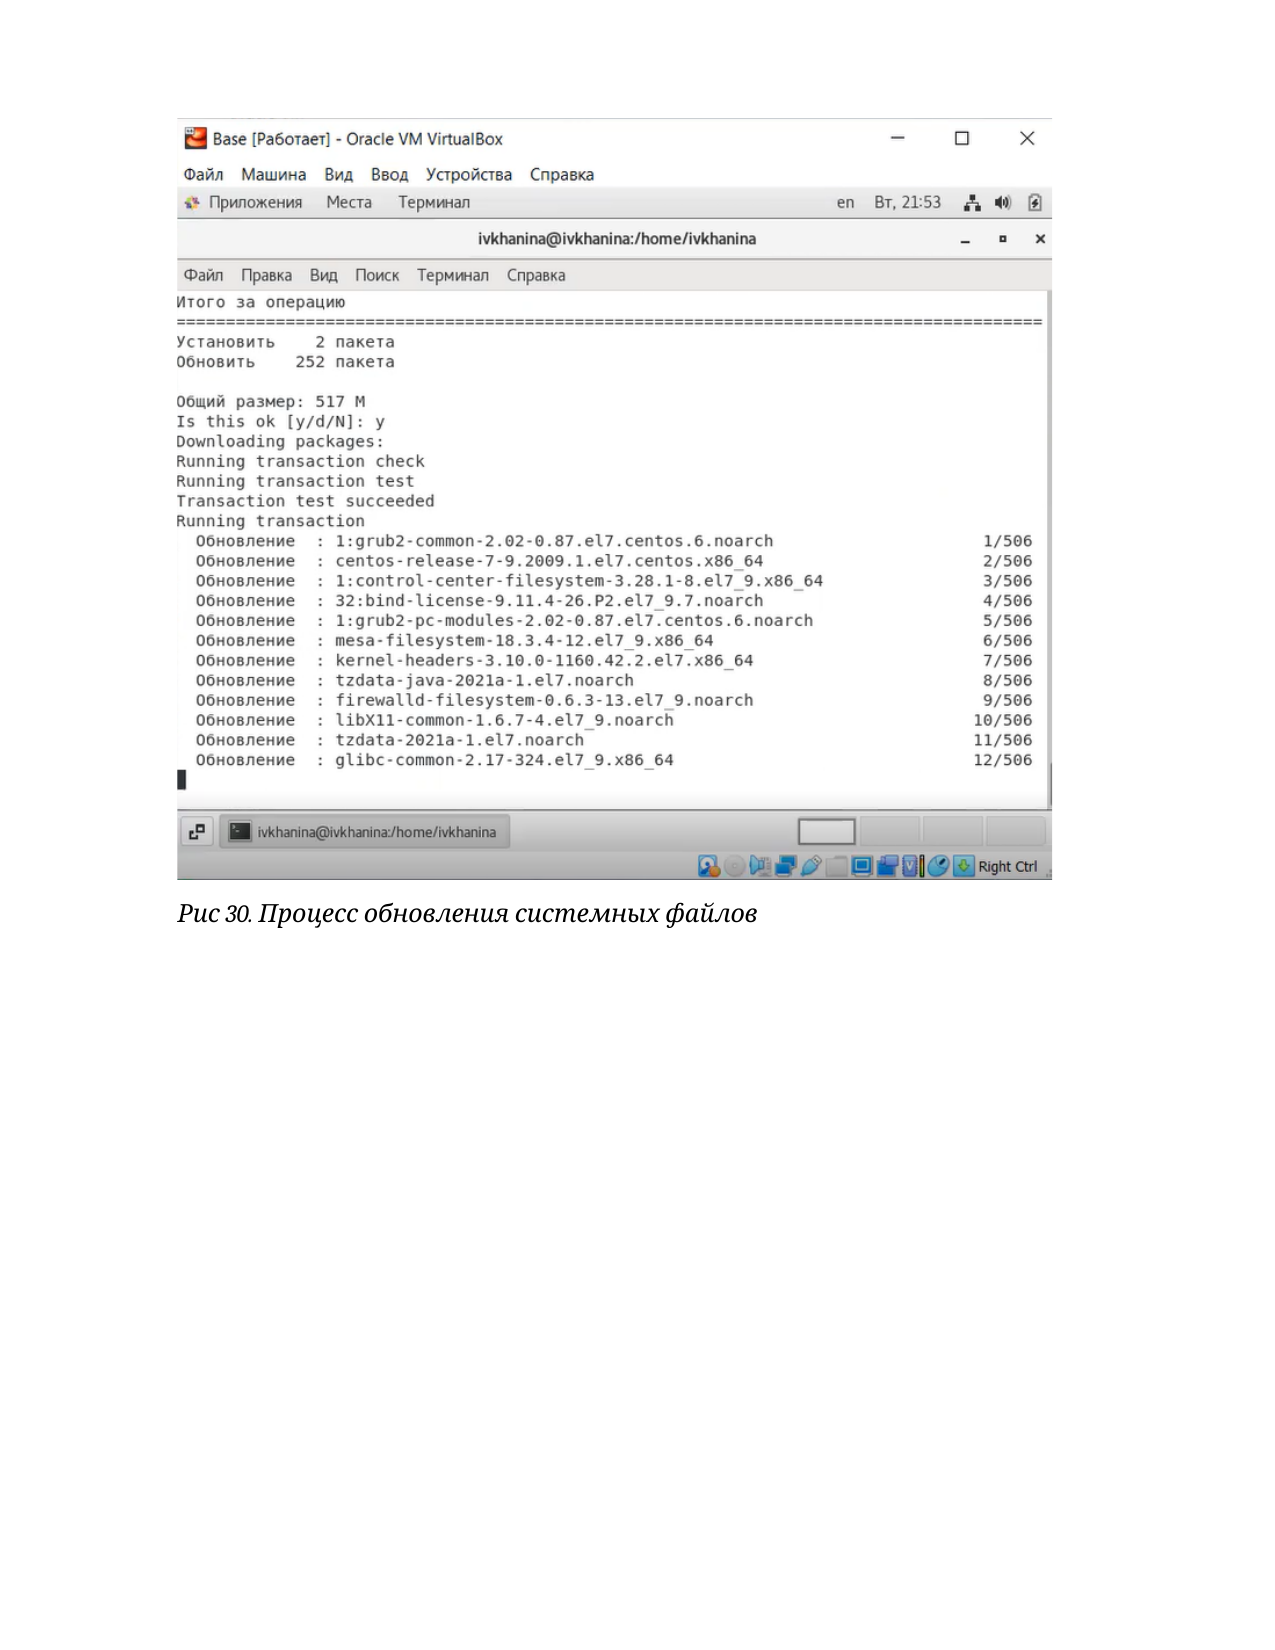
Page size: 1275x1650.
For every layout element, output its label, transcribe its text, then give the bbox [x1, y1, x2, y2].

text Рис 30. Процесс обновления системных файлов [177, 900, 1186, 929]
picture [177, 118, 1053, 880]
